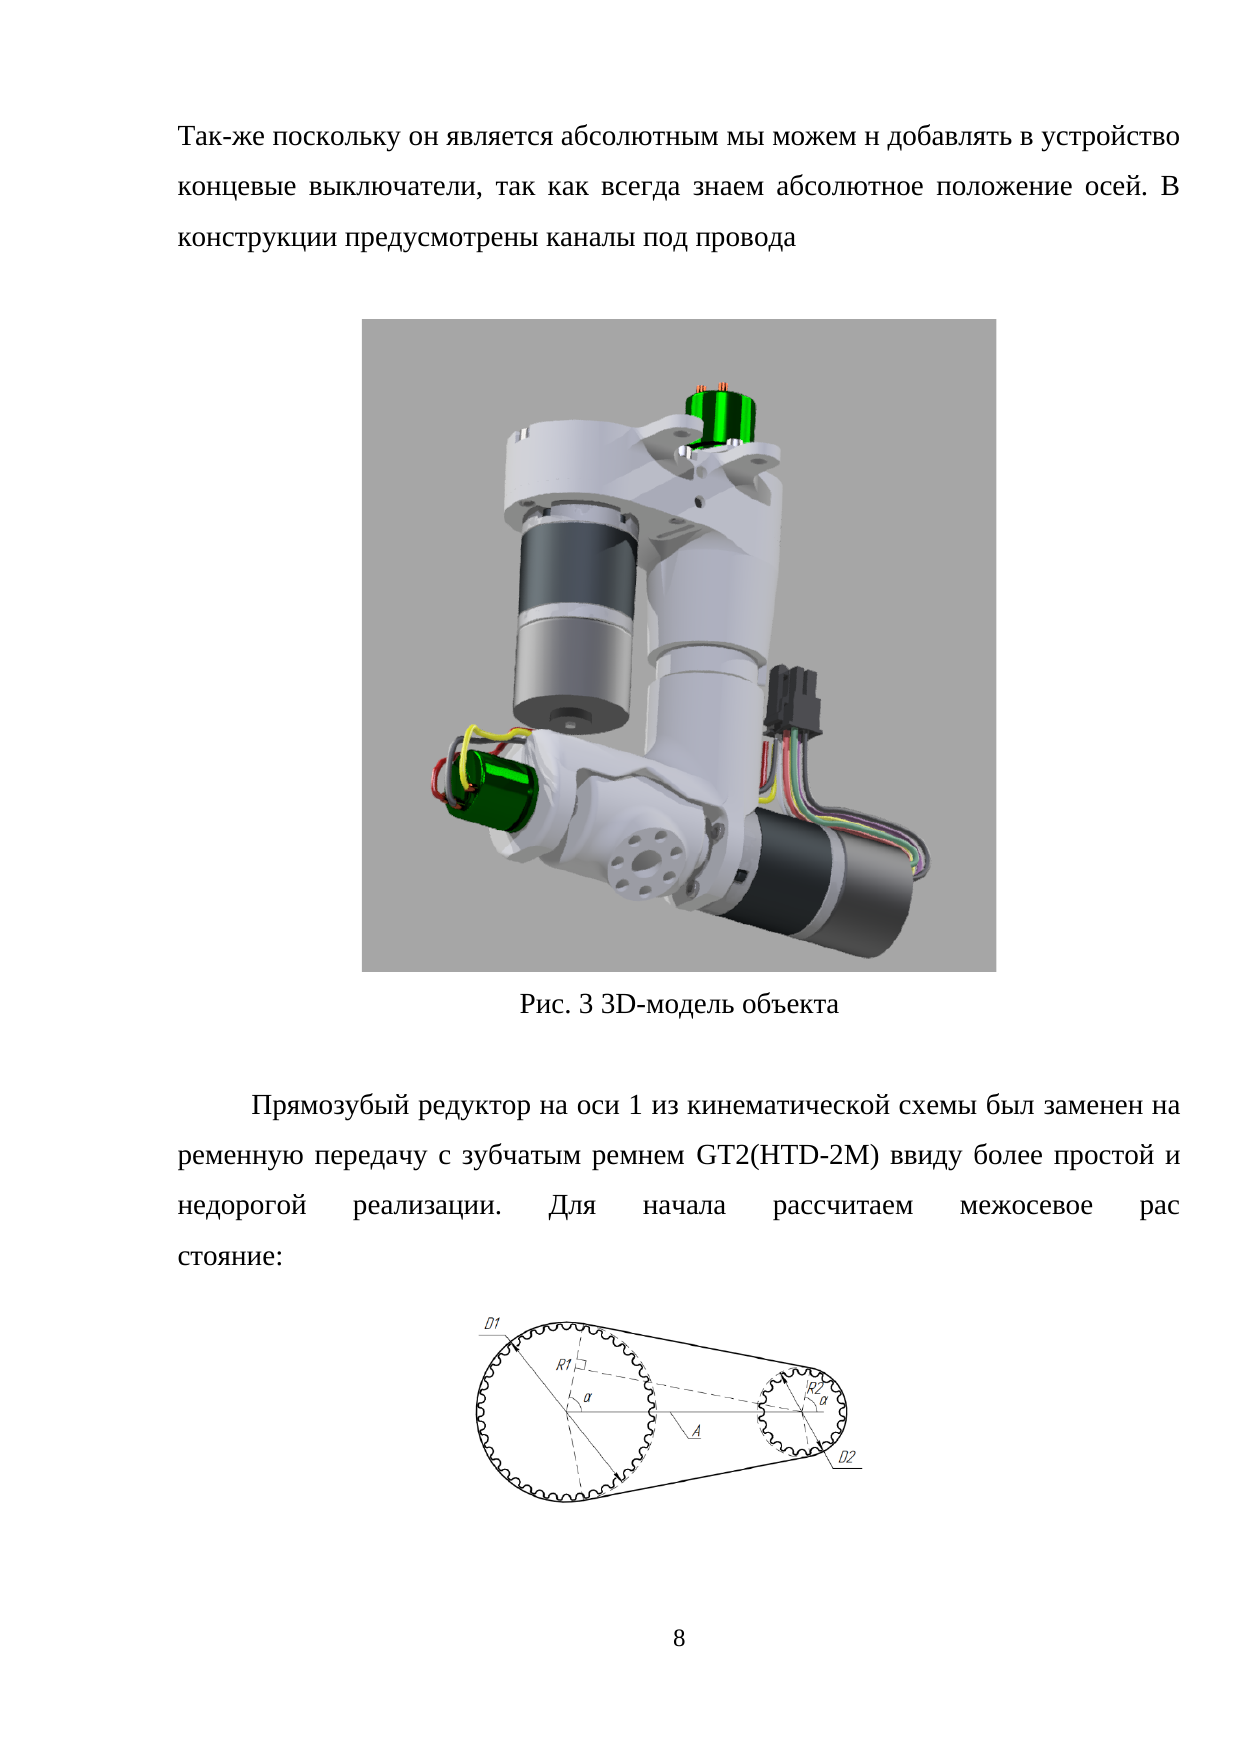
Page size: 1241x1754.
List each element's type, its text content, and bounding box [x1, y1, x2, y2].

text Рис. 3 3D-модель объекта [177, 986, 1181, 1020]
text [177, 118, 1181, 252]
picture [361, 319, 997, 972]
text Прямозубый редуктор на оси 1 из кинематической схемы был заменен на ременную передачу с зубчатым ремнем GT2(HTD-2M) ввиду более простой и недорогой реализации. Для начала рассчитаем межосевое рас стояние: [177, 1087, 1181, 1271]
picture [430, 1277, 912, 1536]
